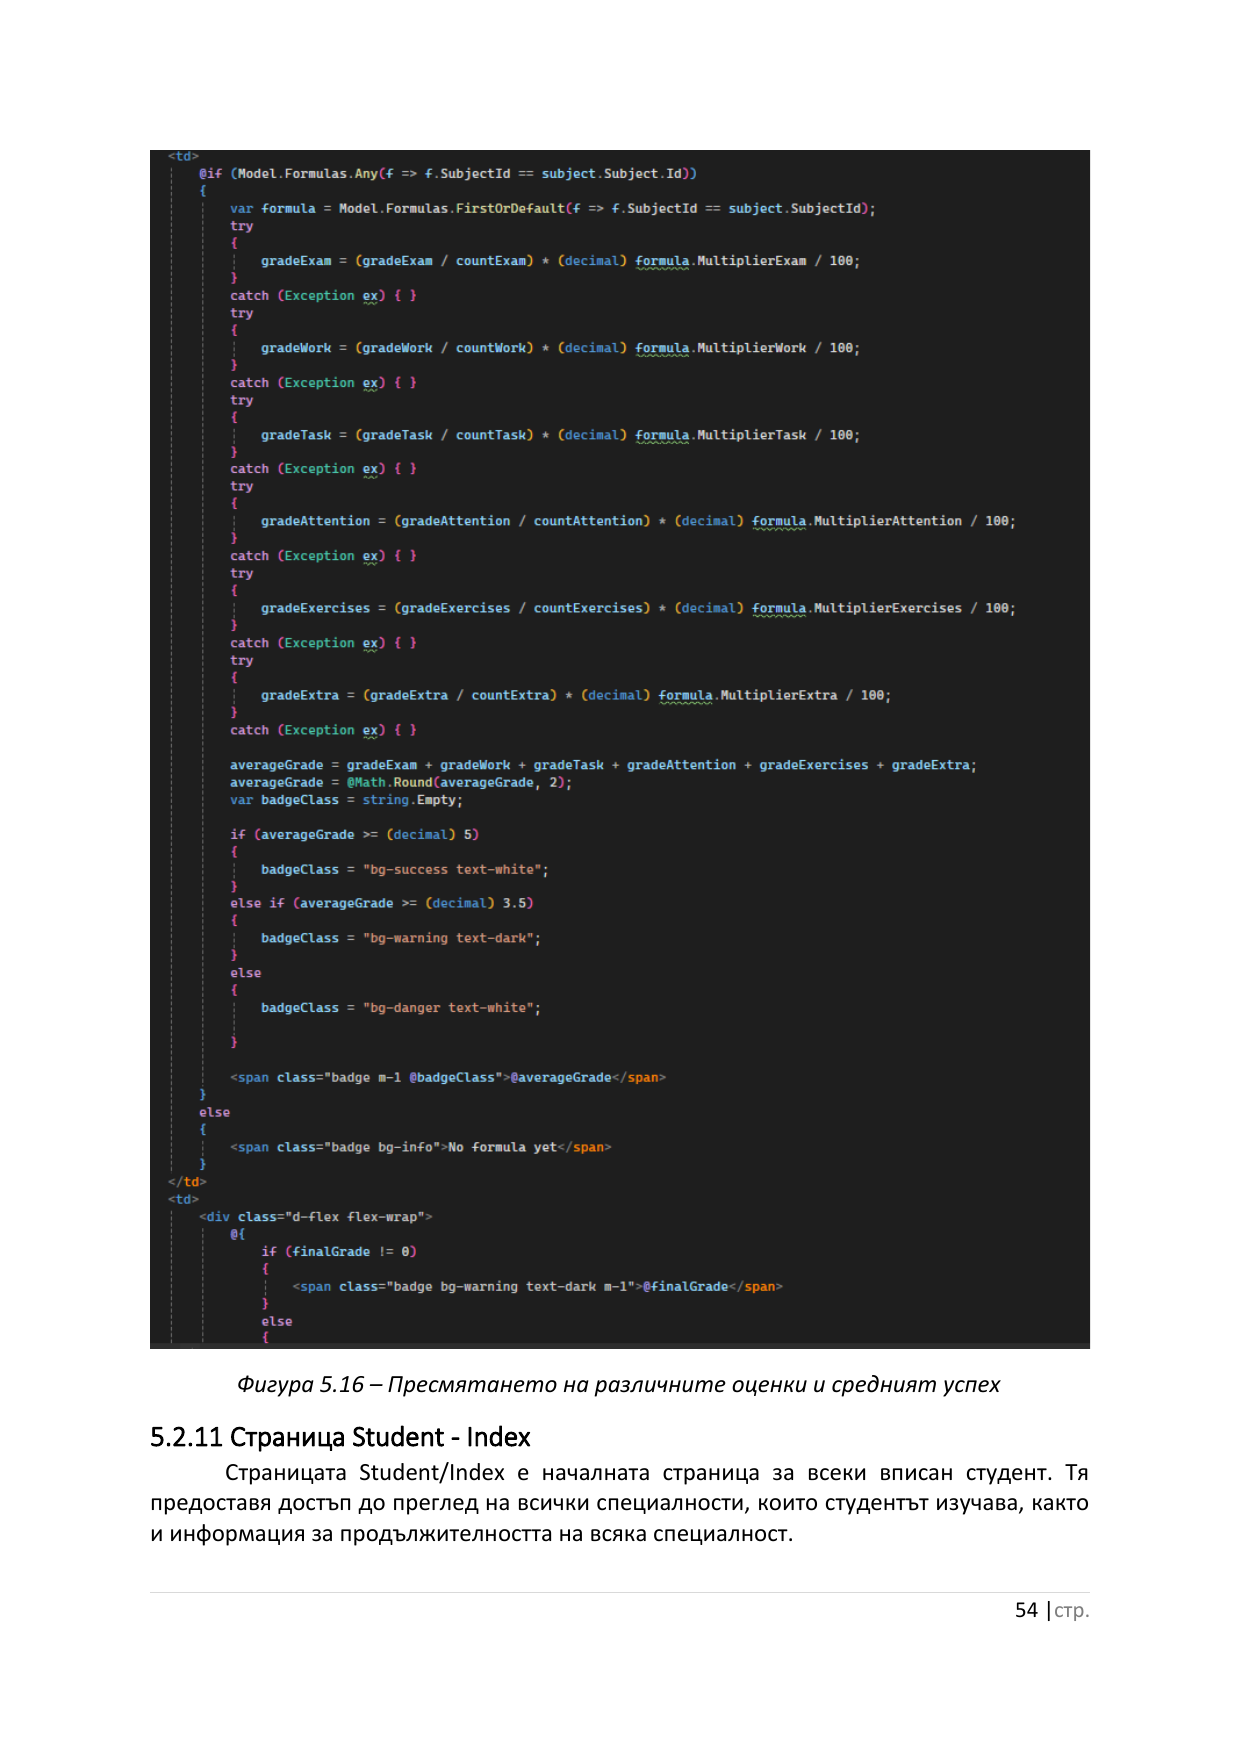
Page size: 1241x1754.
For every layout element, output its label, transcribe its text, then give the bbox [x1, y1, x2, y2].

subtitle 5.2.11 Страница Student - Index [150, 1417, 1090, 1453]
text Фигура 5.16 – Пресмятането на различните оценки и средният успех [150, 1368, 1090, 1398]
picture [150, 150, 1091, 1349]
text Страницата Student/Index е началната страница за всеки вписан студент. Тя предоставя достъп до преглед на всички специалности, които студентът изучава, както и информация за продължителността на всяка специалност. [150, 1456, 1090, 1547]
